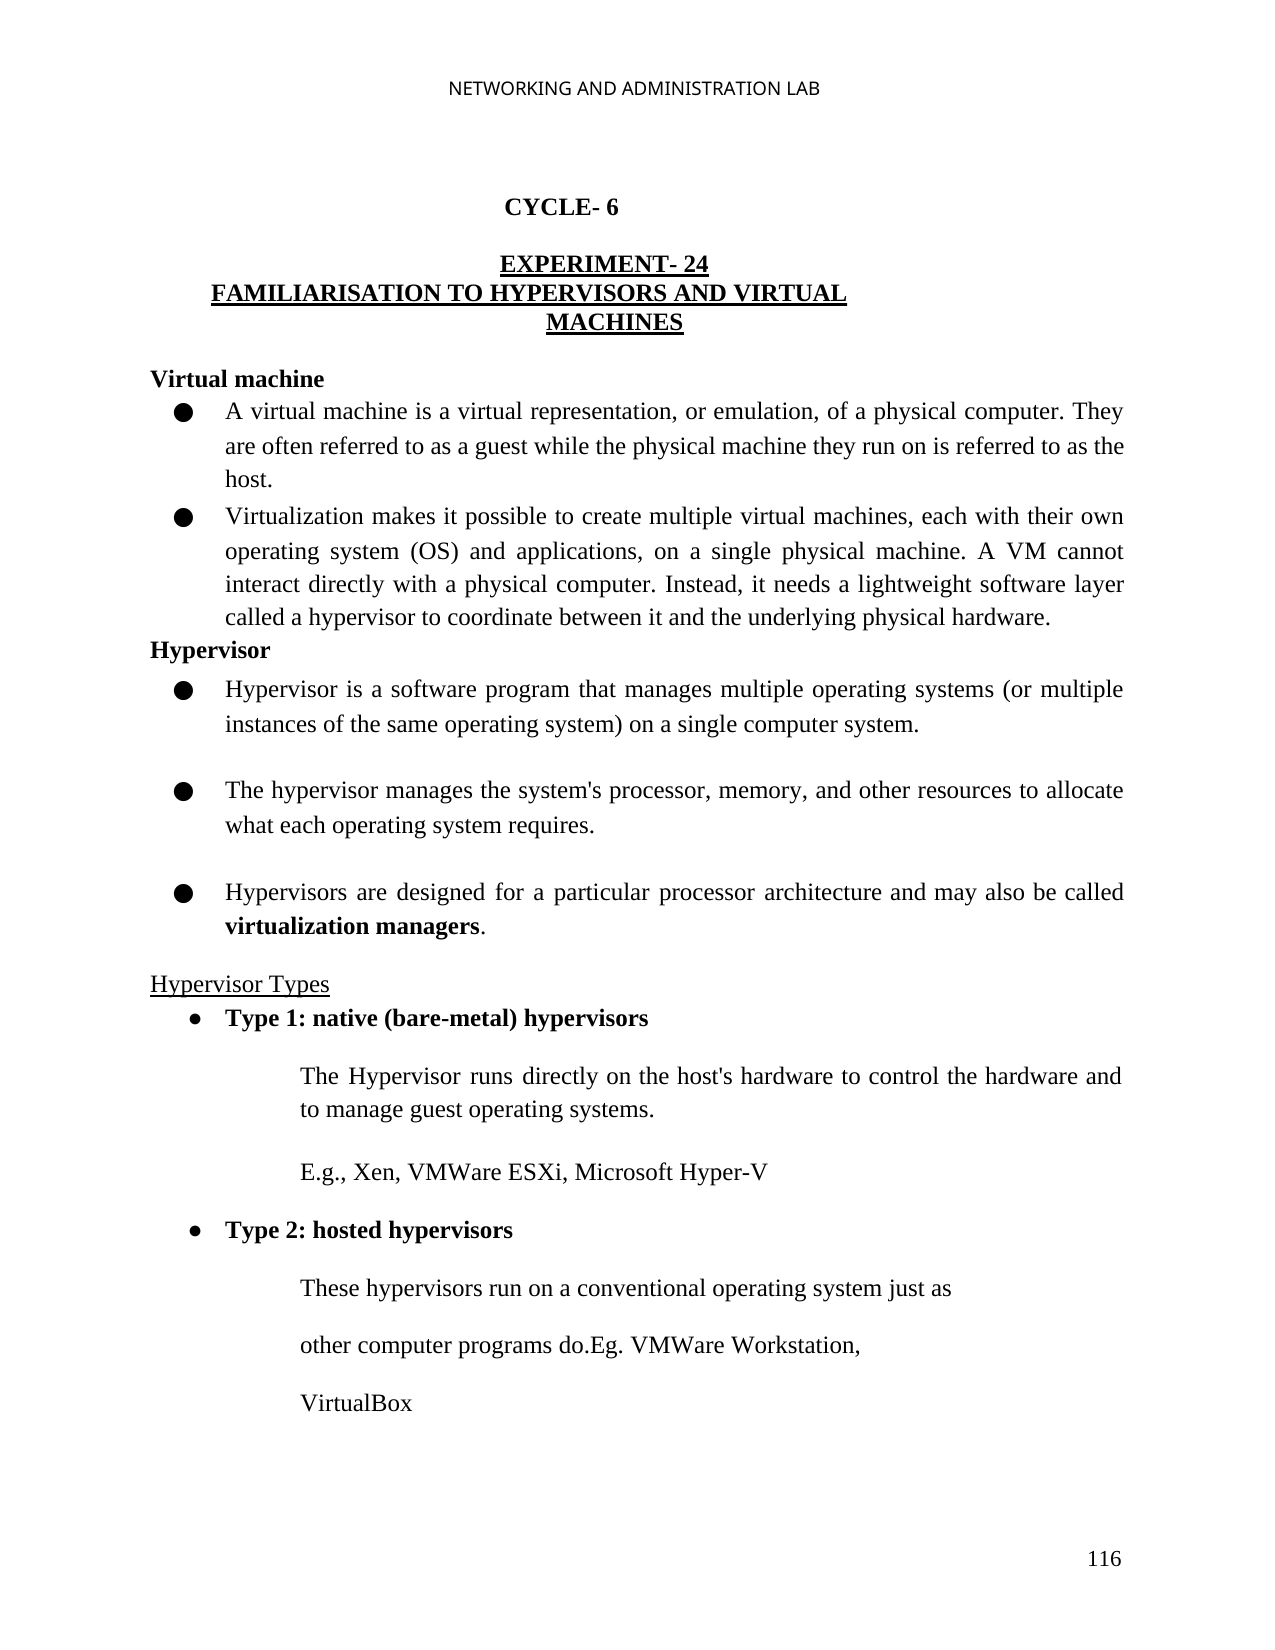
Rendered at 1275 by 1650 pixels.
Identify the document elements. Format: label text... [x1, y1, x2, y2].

subtitle Type 2: hosted hypervisors [187, 1215, 1275, 1243]
subtitle FAMILIARISATION TO HYPERVISORS AND VIRTUAL [211, 278, 1084, 307]
text MACHINES [546, 307, 1275, 336]
subtitle virtualization managers. [225, 911, 1275, 940]
subtitle Hypervisor [150, 635, 1275, 664]
text These hypervisors run on a conventional operating system just as other computer programs do.Eg. VMWare Workstation, VirtualBox [300, 1273, 973, 1417]
text E.g., Xen, VMWare ESXi, Microsoft Hyper-V [300, 1157, 1275, 1185]
list The hypervisor manages the system's processor, memory, and other resources to allocate what each operating system requires. [172, 772, 1125, 839]
list Hypervisor is a software program that manages multiple operating systems (or multiple instances of the same operating system) on a single computer system. [172, 671, 1124, 738]
list Virtualization makes it possible to create multiple virtual machines, each with their own operating system (OS) and applications, on a single physical machine. A VM cannot interact directly with a physical computer. Instead, it needs a lightweight software layer called a hypervisor to coordinate between it and the underlying physical hardware. [172, 497, 1125, 631]
text CYCLE- 6 [123, 192, 1275, 221]
subtitle Type 1: native (bare-metal) hypervisors [187, 1003, 1275, 1031]
subtitle EXPERIMENT- 24 [211, 249, 1084, 278]
text Virtual machine [150, 364, 1275, 393]
list Hypervisors are designed for a particular processor architecture and may also be called [172, 873, 1275, 907]
text The Hypervisor runs directly on the host's hardware to control the hardware and to manage guest operating systems. [300, 1061, 1124, 1123]
list A virtual machine is a virtual representation, or emulation, of a physical computer. They are often referred to as a guest while the physical machine they run on is referred to as the host. [172, 393, 1125, 493]
text Hypervisor Types [150, 969, 1275, 998]
